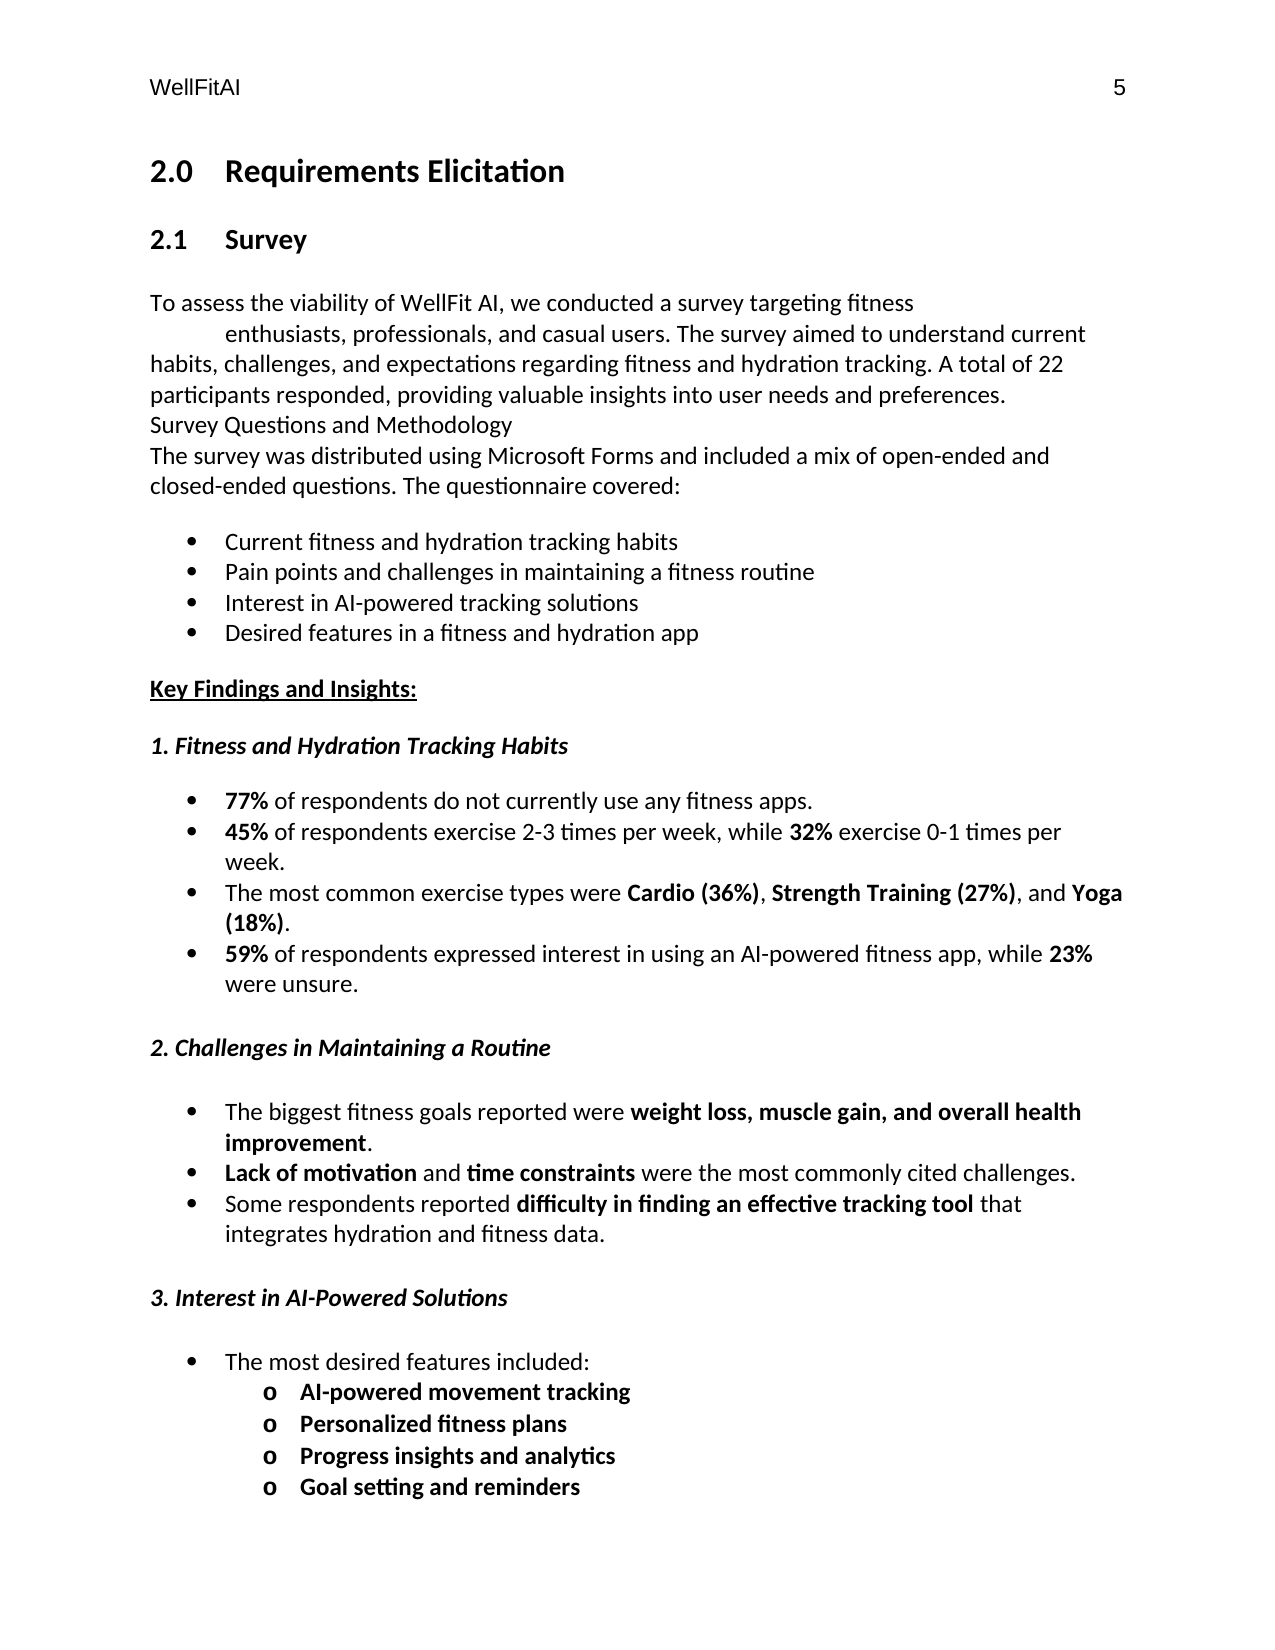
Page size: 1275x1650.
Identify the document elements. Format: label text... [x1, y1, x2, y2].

list Interest in AI-powered tracking solutions [187, 587, 1125, 618]
list Goal setting and reminders [262, 1472, 1125, 1503]
subtitle 3. Interest in AI-Powered Solutions [150, 1282, 1125, 1312]
list Progress insights and analytics [262, 1440, 1125, 1472]
list 45% of respondents exercise 2-3 times per week, while 32% exercise 0-1 times per week. [187, 816, 1125, 877]
text 2.0 Requirements Elicitation [150, 150, 1125, 217]
list The most desired features included: [187, 1346, 1125, 1376]
list AI-powered movement tracking [262, 1376, 1125, 1408]
list 77% of respondents do not currently use any fitness apps. [187, 786, 1125, 816]
list Lack of motivation and time constraints were the most commonly cited challenges. [187, 1157, 1125, 1188]
text Key Findings and Insights: [150, 673, 1125, 704]
list The biggest fitness goals reported were weight loss, muscle gain, and overall health improvement. [187, 1096, 1125, 1157]
list Some respondents reported difficulty in finding an effective tracking tool that integrates hydration and fitness data. [187, 1188, 1125, 1249]
subtitle 2. Challenges in Maintaining a Routine [150, 1032, 1125, 1063]
list Personalized fitness plans [262, 1408, 1125, 1440]
text 1. Fitness and Hydration Tracking Habits [150, 704, 1125, 761]
list Current fitness and hydration tracking habits [187, 526, 1125, 557]
list 59% of respondents expressed interest in using an AI-powered fitness app, while 23% were unsure. [187, 938, 1125, 999]
list The most common exercise types were Cardio (36%), Strength Training (27%), and Yoga (18%). [187, 877, 1125, 938]
text To assess the viability of WellFit AI, we conducted a survey targeting fitness enthusiasts, professionals, and casual users. The survey aimed to understand current habits, challenges, and expectations regarding fitness and hydration tracking. A total of 22 participants responded, providing valuable insights into user needs and preferences. Survey Questions and Methodology The survey was distributed using Microsoft Forms and included a mix of open-ended and closed-ended questions. The questionnaire covered: [150, 287, 1125, 501]
list Pain points and challenges in maintaining a fitness routine [187, 557, 1125, 587]
list Desired features in a fitness and hydration app [187, 618, 1125, 648]
subtitle 2.1 Survey [150, 221, 1125, 257]
